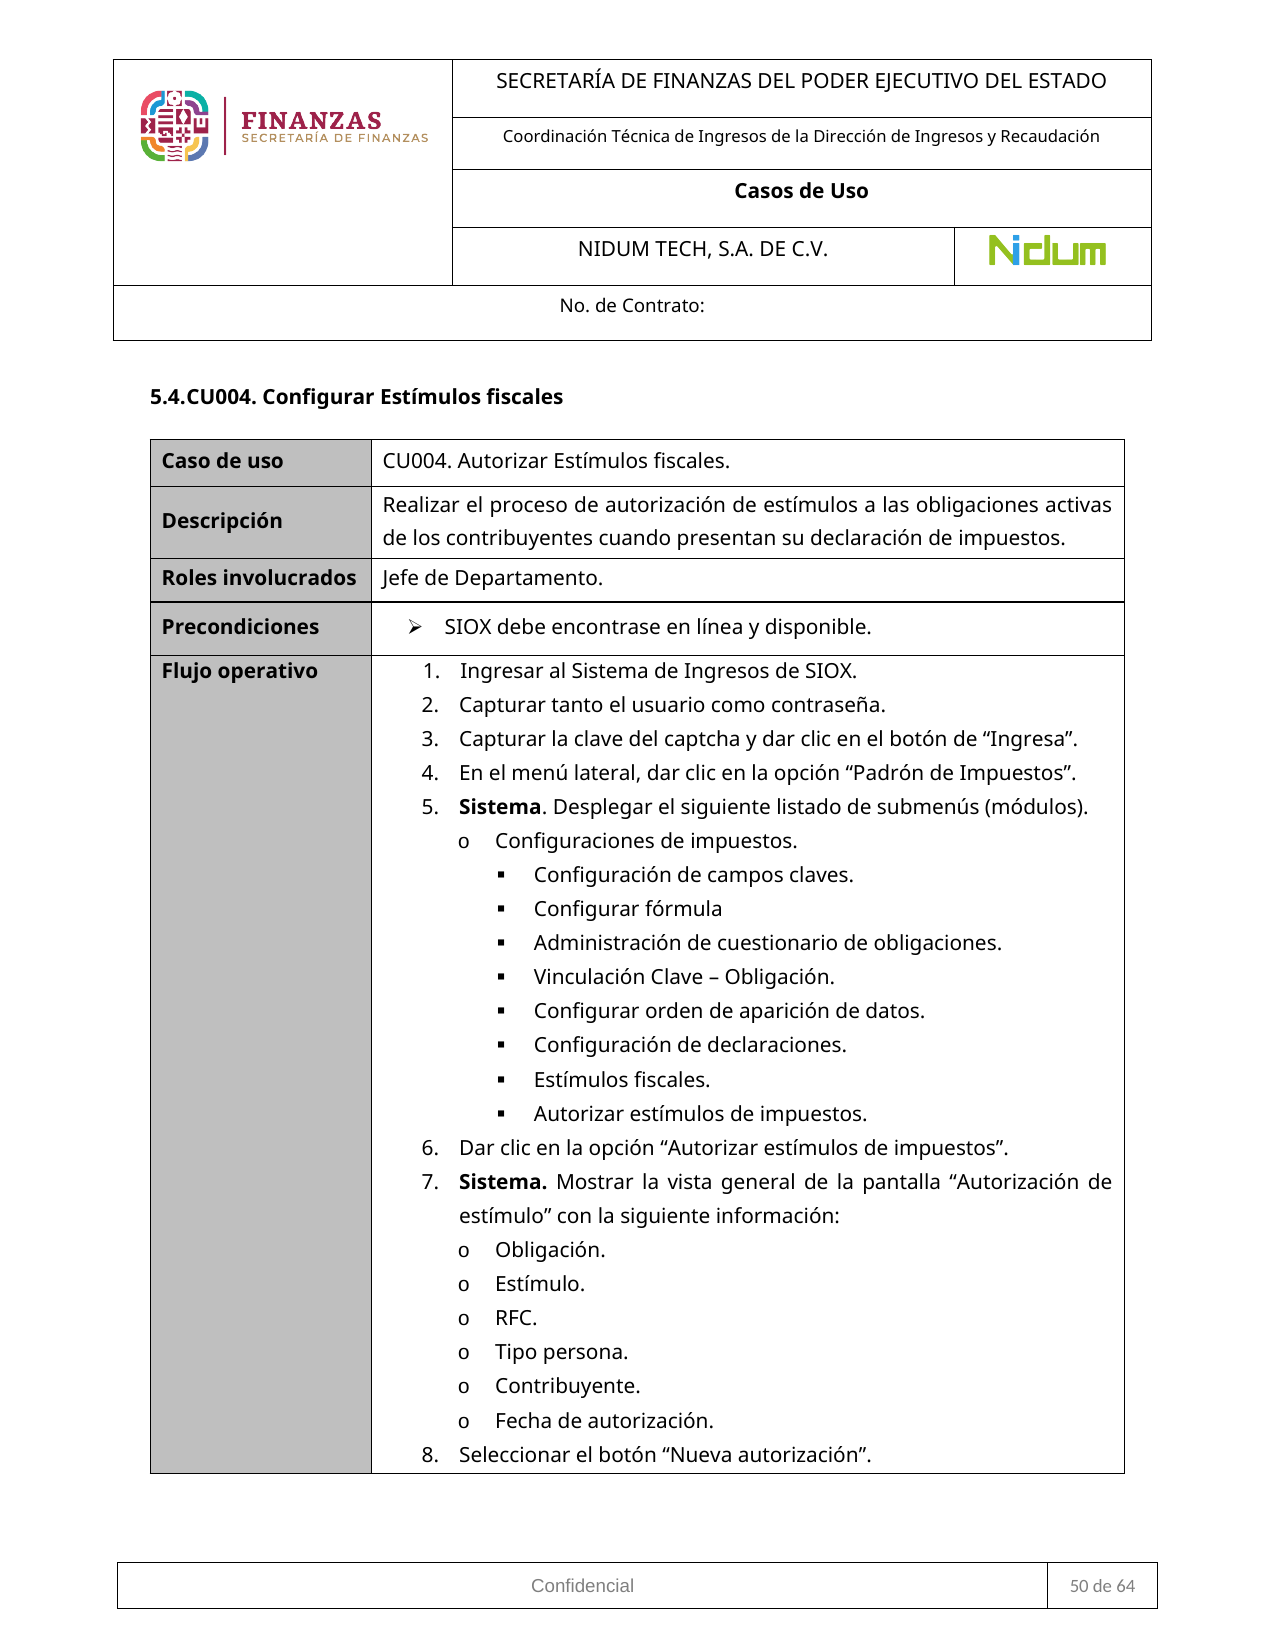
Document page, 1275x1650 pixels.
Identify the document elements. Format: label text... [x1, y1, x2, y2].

table_cell Flujo operativo [151, 656, 371, 1473]
table_cell SIOX debe encontrase en línea y disponible. [372, 603, 1124, 655]
picture [983, 232, 1112, 267]
table_header Caso de uso [151, 440, 371, 486]
table_cell Jefe de Departamento. [372, 559, 1124, 601]
picture [134, 82, 448, 168]
table_cell Descripción [151, 487, 371, 558]
table_header CU004. Autorizar Estímulos fiscales. [372, 440, 1124, 486]
list CU004. Configurar Estímulos fiscales [150, 382, 1162, 410]
table_cell Realizar el proceso de autorización de estímulos a las obligaciones activas de los contribuyentes cuando presentan su declaración de impuestos. [372, 487, 1124, 558]
table_cell Roles involucrados [151, 559, 371, 601]
table_cell Precondiciones [151, 603, 371, 655]
